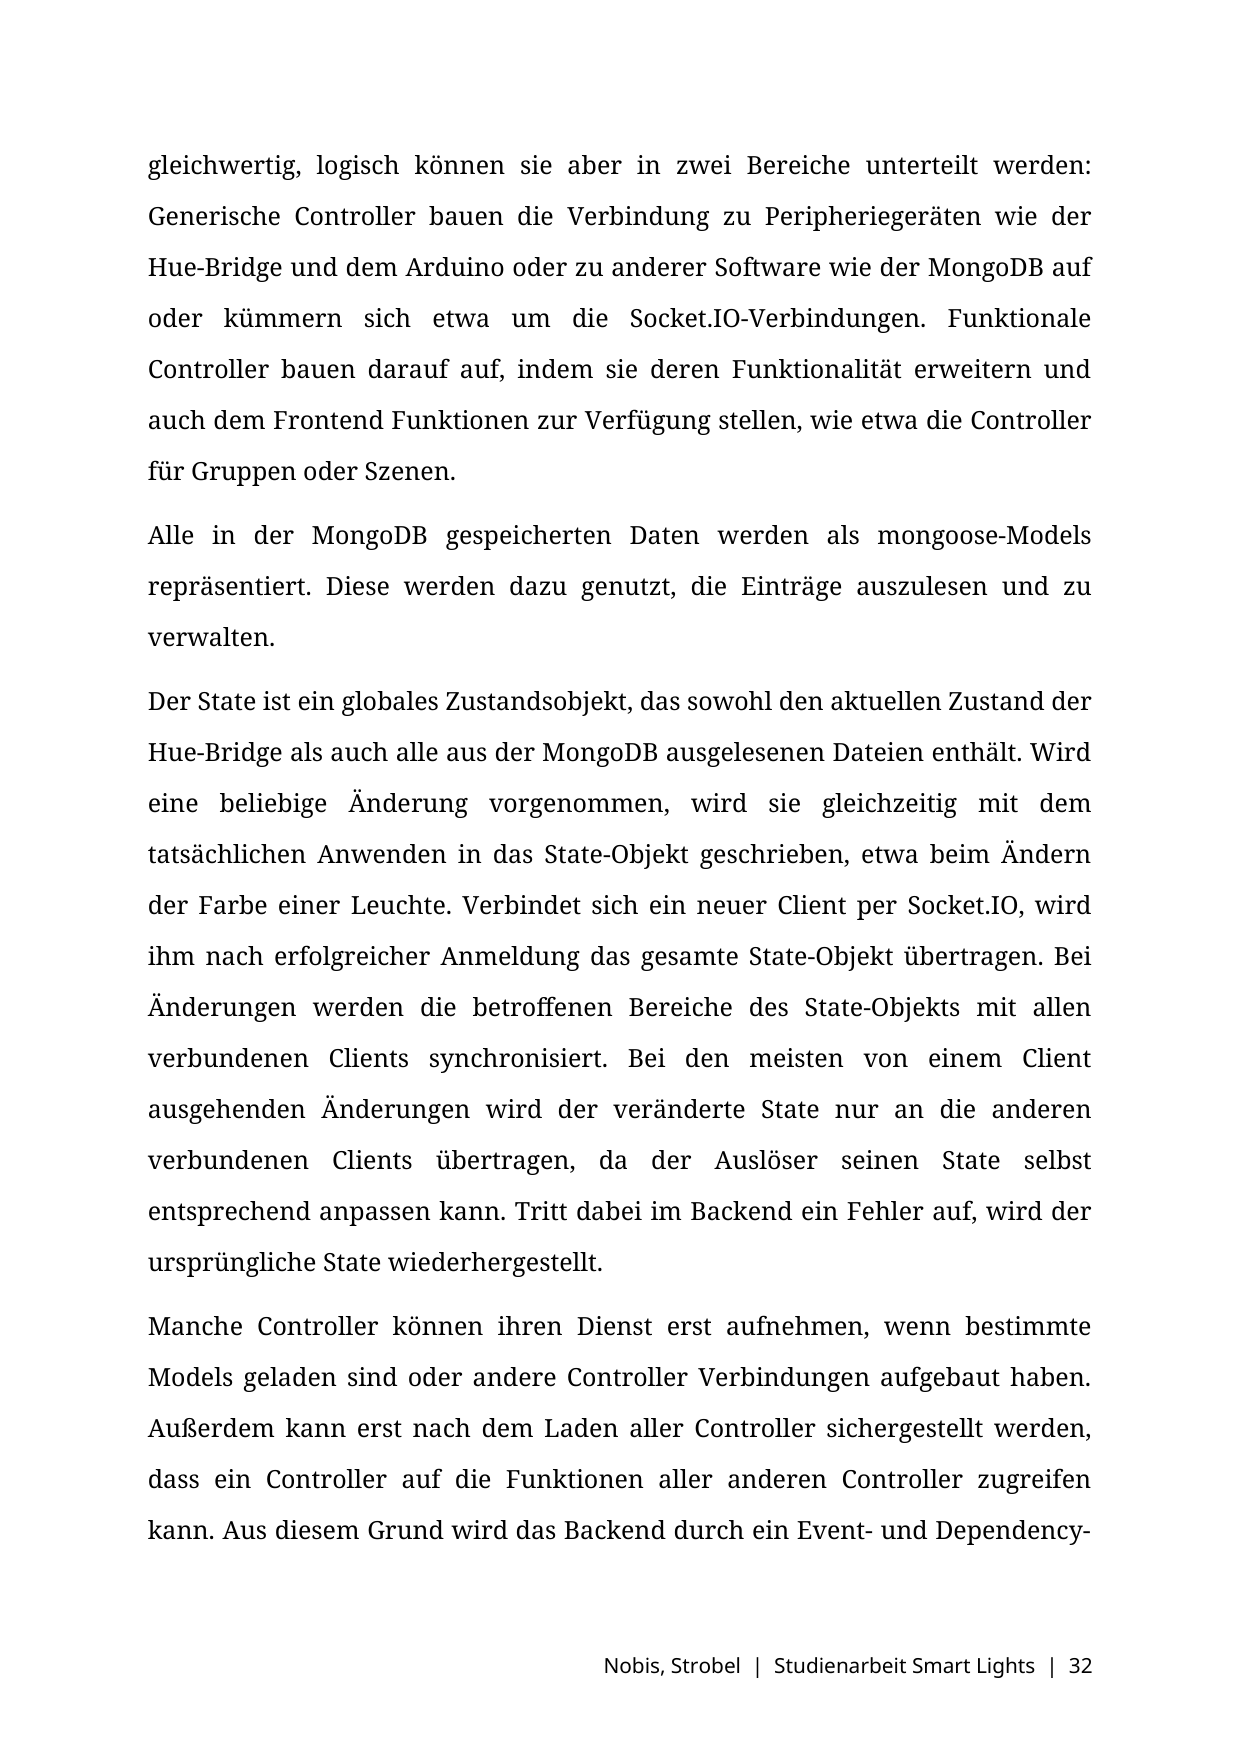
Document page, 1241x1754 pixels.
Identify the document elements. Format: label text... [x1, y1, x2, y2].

text Der State ist ein globales Zustandsobjekt, das sowohl den aktuellen Zustand der Hue-Bridge als auch alle aus der MongoDB ausgelesenen Dateien enthält. Wird eine beliebige Änderung vorgenommen, wird sie gleichzeitig mit dem tatsächlichen Anwenden in das State-Objekt geschrieben, etwa beim Ändern der Farbe einer Leuchte. Verbindet sich ein neuer Client per Socket.IO, wird ihm nach erfolgreicher Anmeldung das gesamte State-Objekt übertragen. Bei Änderungen werden die betroffenen Bereiche des State-Objekts mit allen verbundenen Clients synchronisiert. Bei den meisten von einem Client ausgehenden Änderungen wird der veränderte State nur an die anderen verbundenen Clients übertragen, da der Auslöser seinen State selbst entsprechend anpassen kann. Tritt dabei im Backend ein Fehler auf, wird der ursprüngliche State wiederhergestellt. [148, 683, 1092, 1279]
text Alle in der MongoDB gespeicherten Daten werden als mongoose-Models repräsentiert. Diese werden dazu genutzt, die Einträge auszulesen und zu verwalten. [148, 517, 1092, 654]
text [148, 148, 1092, 488]
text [148, 1308, 1092, 1546]
